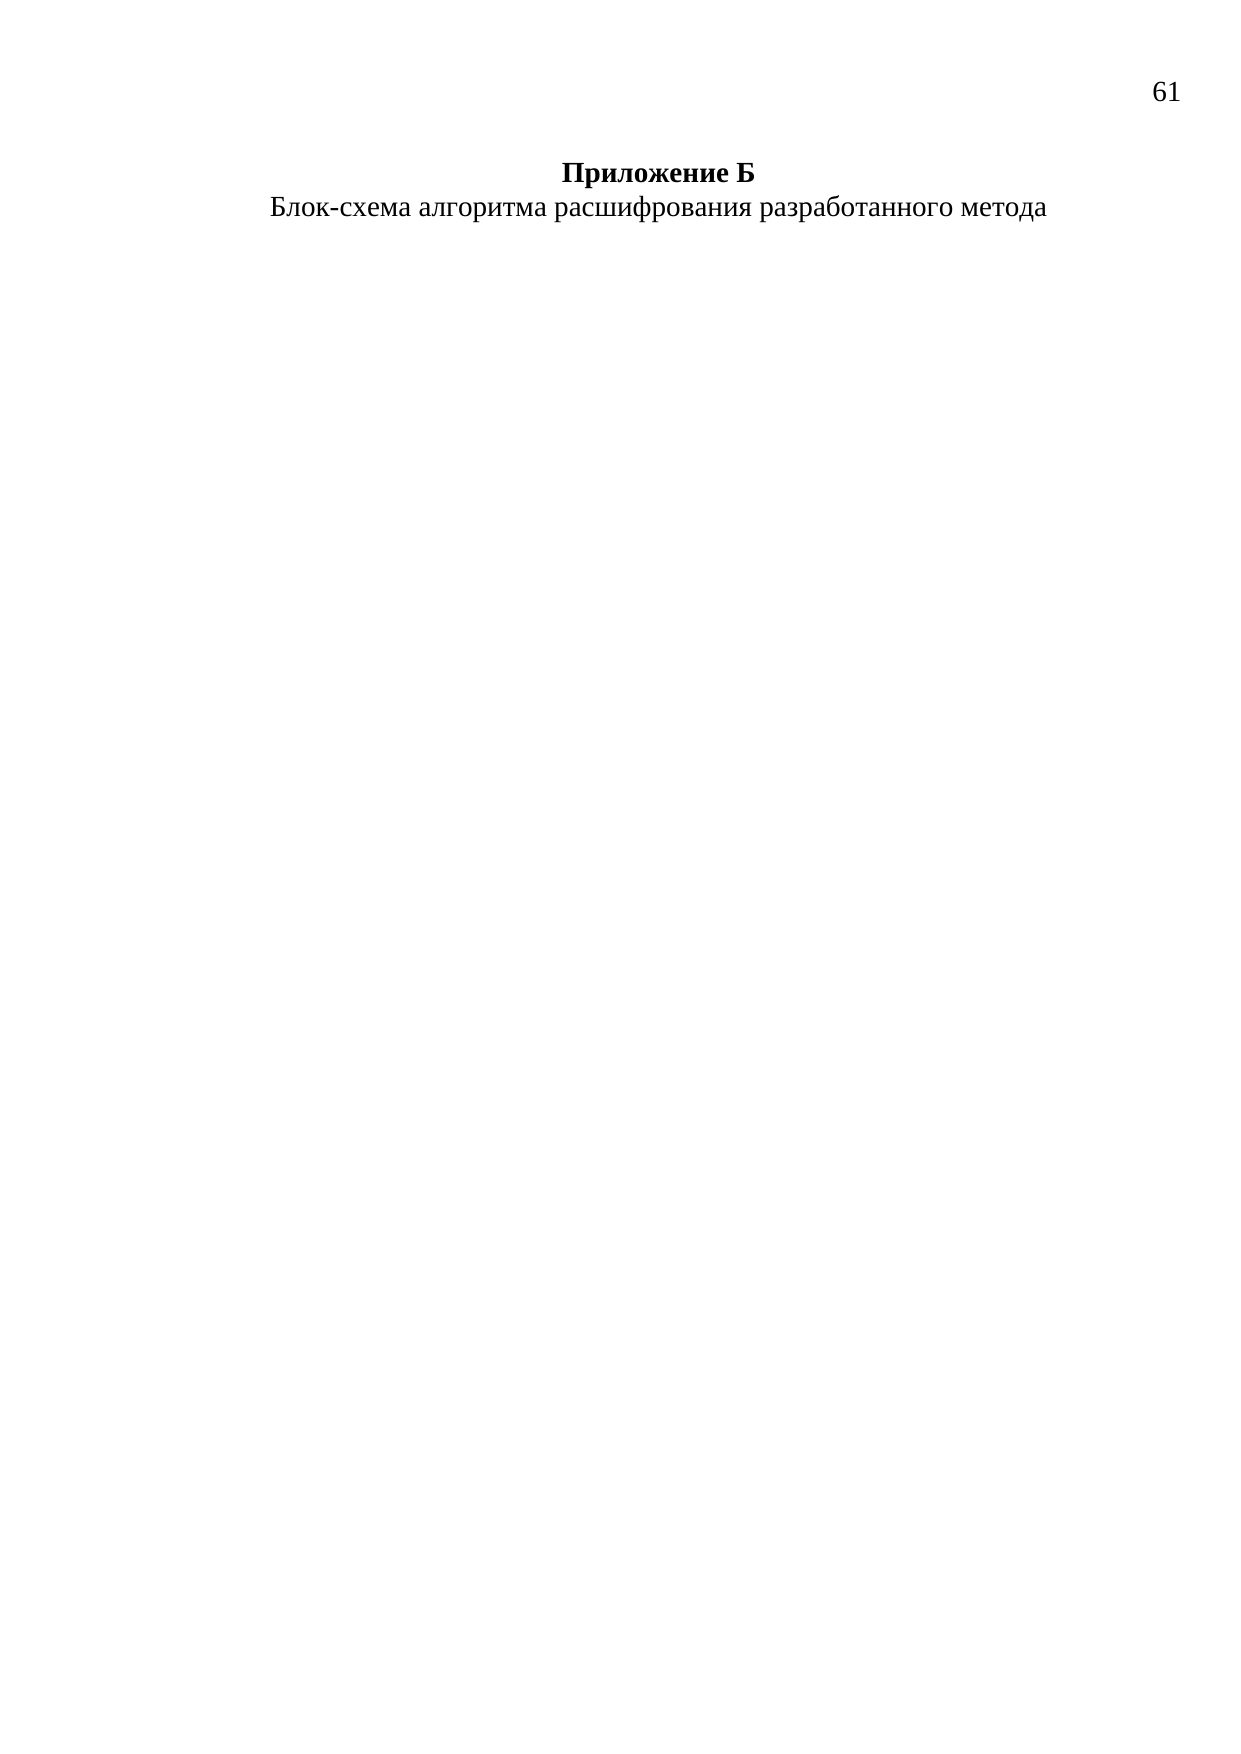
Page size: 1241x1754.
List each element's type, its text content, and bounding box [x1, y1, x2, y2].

subtitle Приложение Б Блок-схема алгоритма расшифрования разработанного метода [136, 156, 1181, 223]
